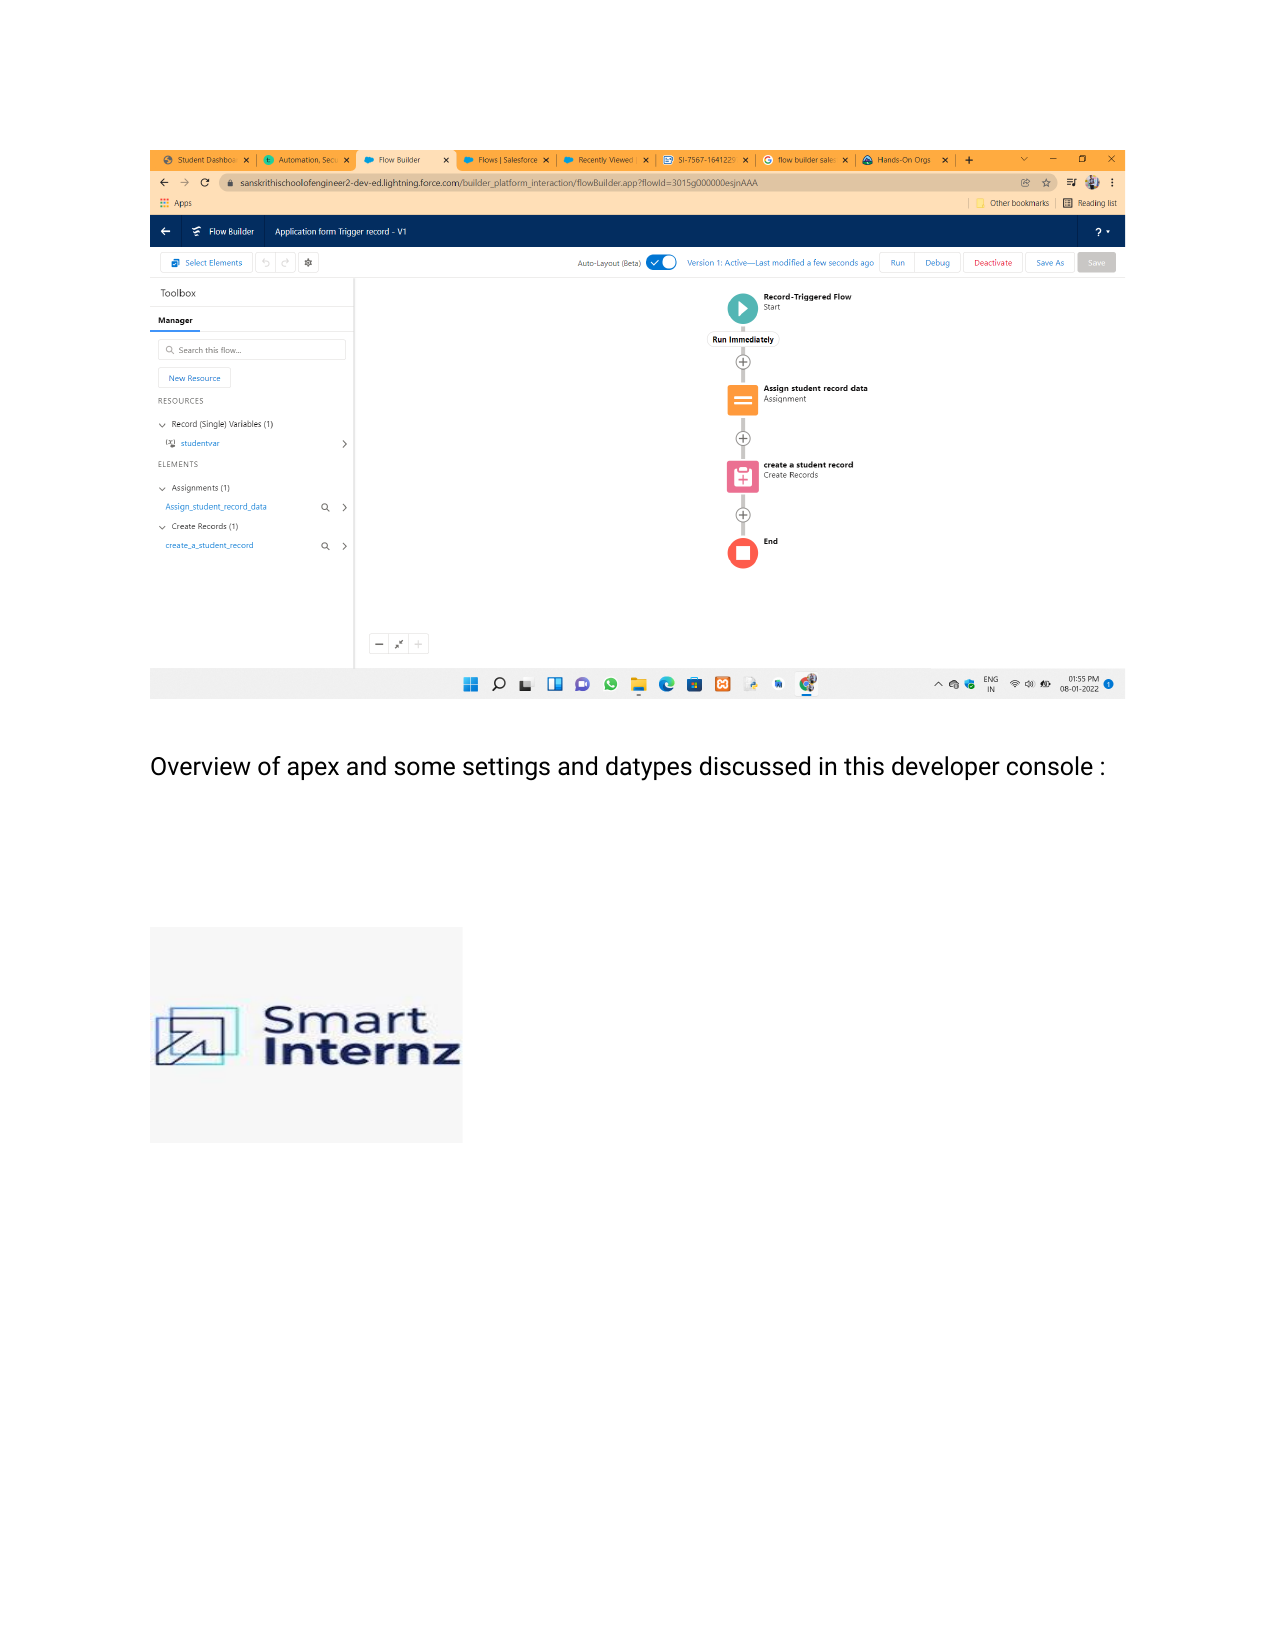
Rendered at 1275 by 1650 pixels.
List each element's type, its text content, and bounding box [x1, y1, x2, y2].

text Overview of apex and some settings and datypes discussed in this developer console : [150, 752, 1125, 781]
picture [150, 150, 1125, 699]
picture [150, 927, 463, 1143]
